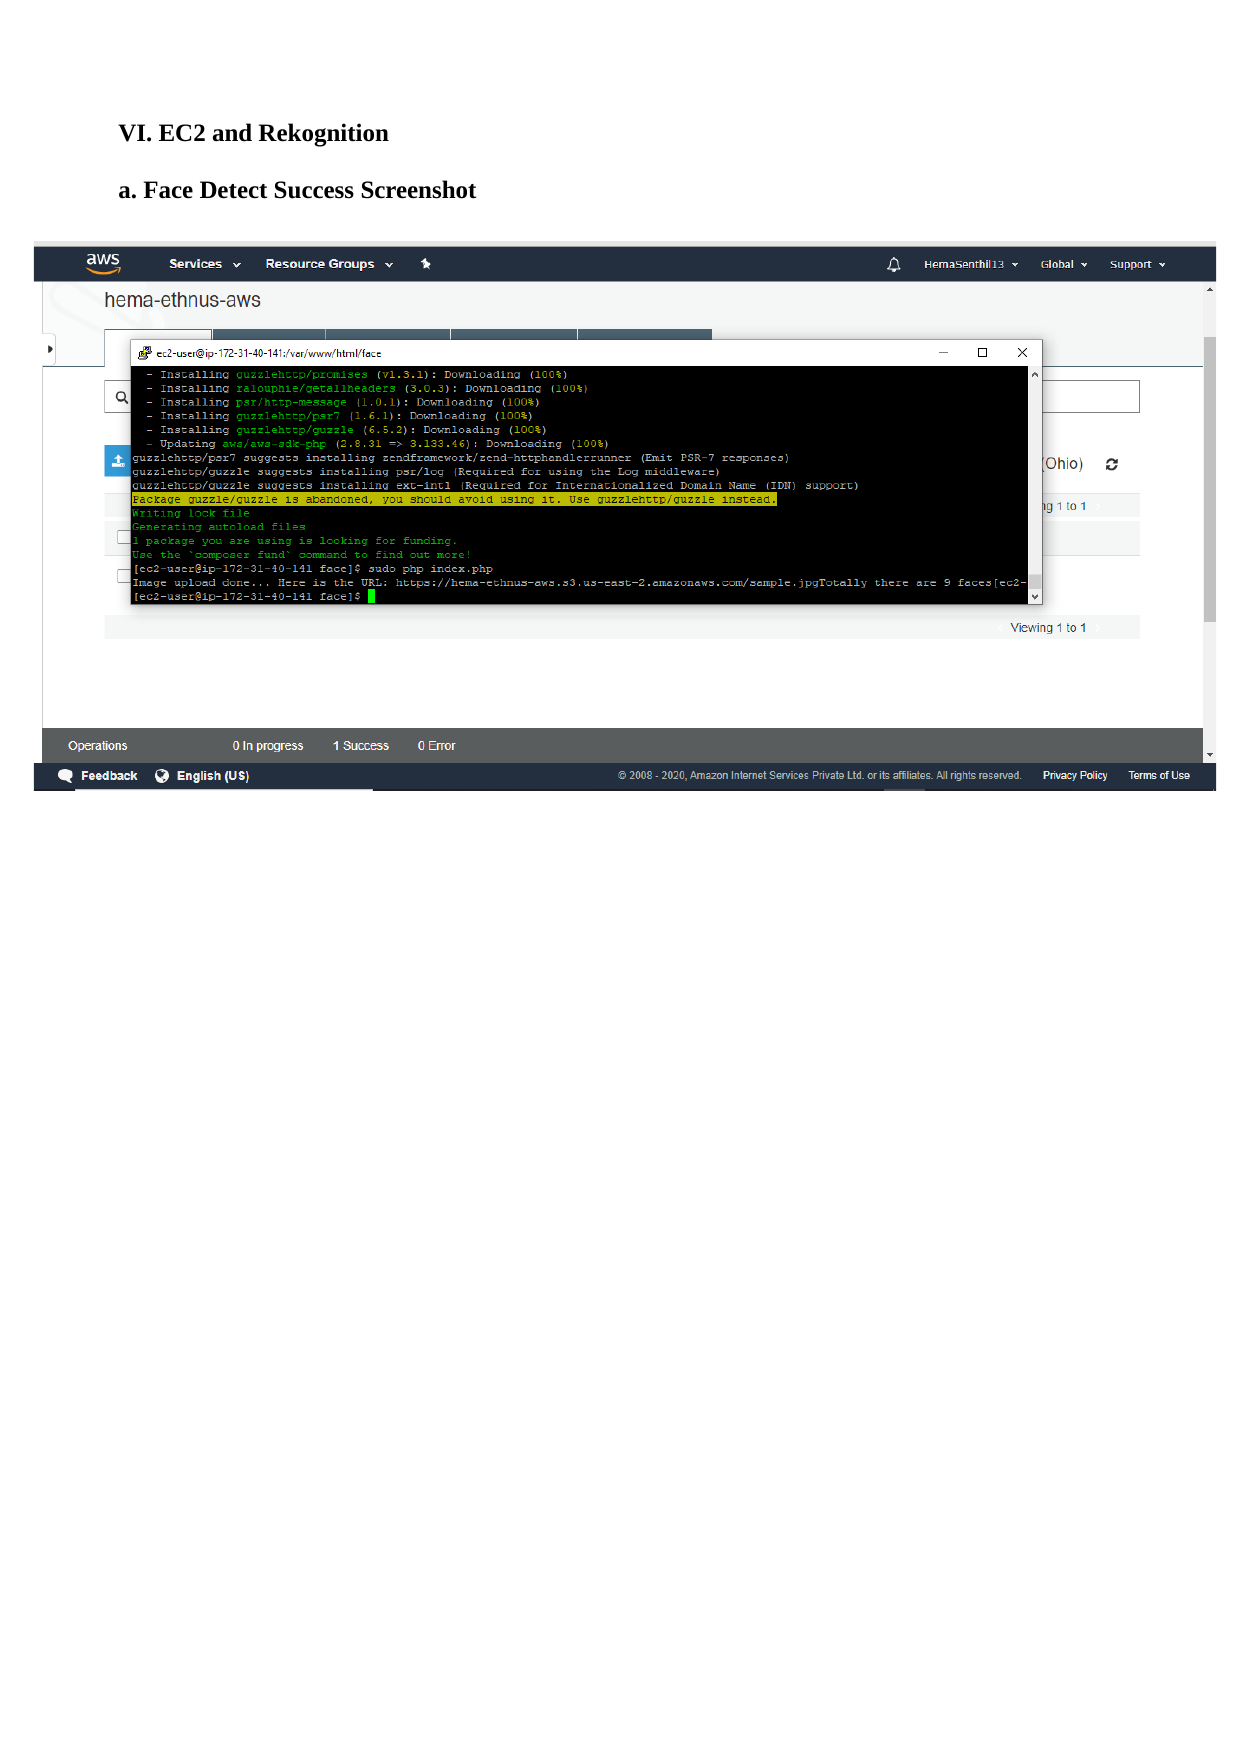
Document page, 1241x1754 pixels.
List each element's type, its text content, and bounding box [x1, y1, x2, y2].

picture [33, 241, 1217, 791]
text a. Face Detect Success Screenshot [118, 176, 1122, 204]
text VI. EC2 and Rekognition [118, 118, 1122, 147]
